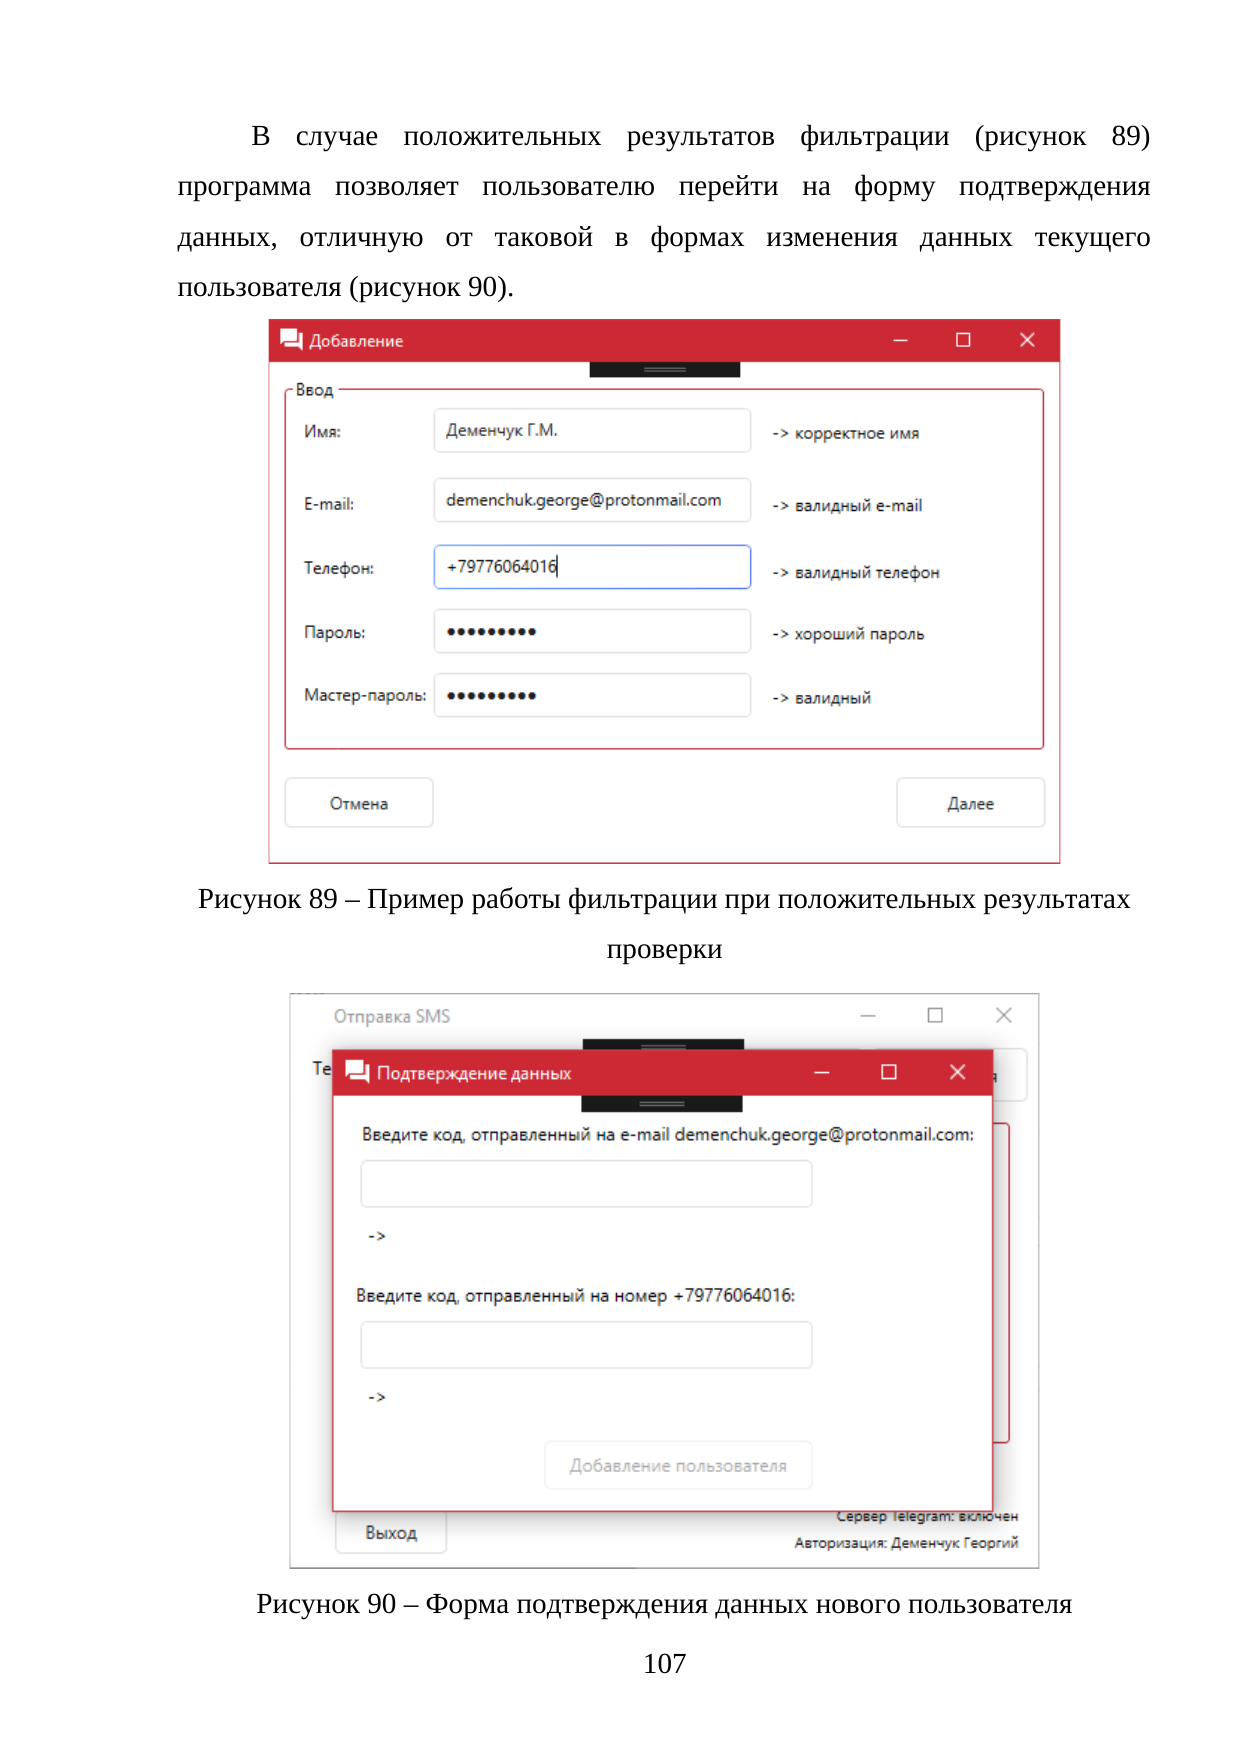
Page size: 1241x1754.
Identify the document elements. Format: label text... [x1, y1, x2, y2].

text Рисунок 90 – Форма подтверждения данных нового пользователя [177, 1586, 1152, 1619]
text Рисунок 89 – Пример работы фильтрации при положительных результатах проверки [177, 881, 1152, 965]
picture [268, 319, 1061, 864]
picture [289, 993, 1040, 1569]
text В случае положительных результатов фильтрации (рисунок 89) программа позволяет пользователю перейти на форму подтверждения данных, отличную от таковой в формах изменения данных текущего пользователя (рисунок 90). [177, 118, 1152, 303]
